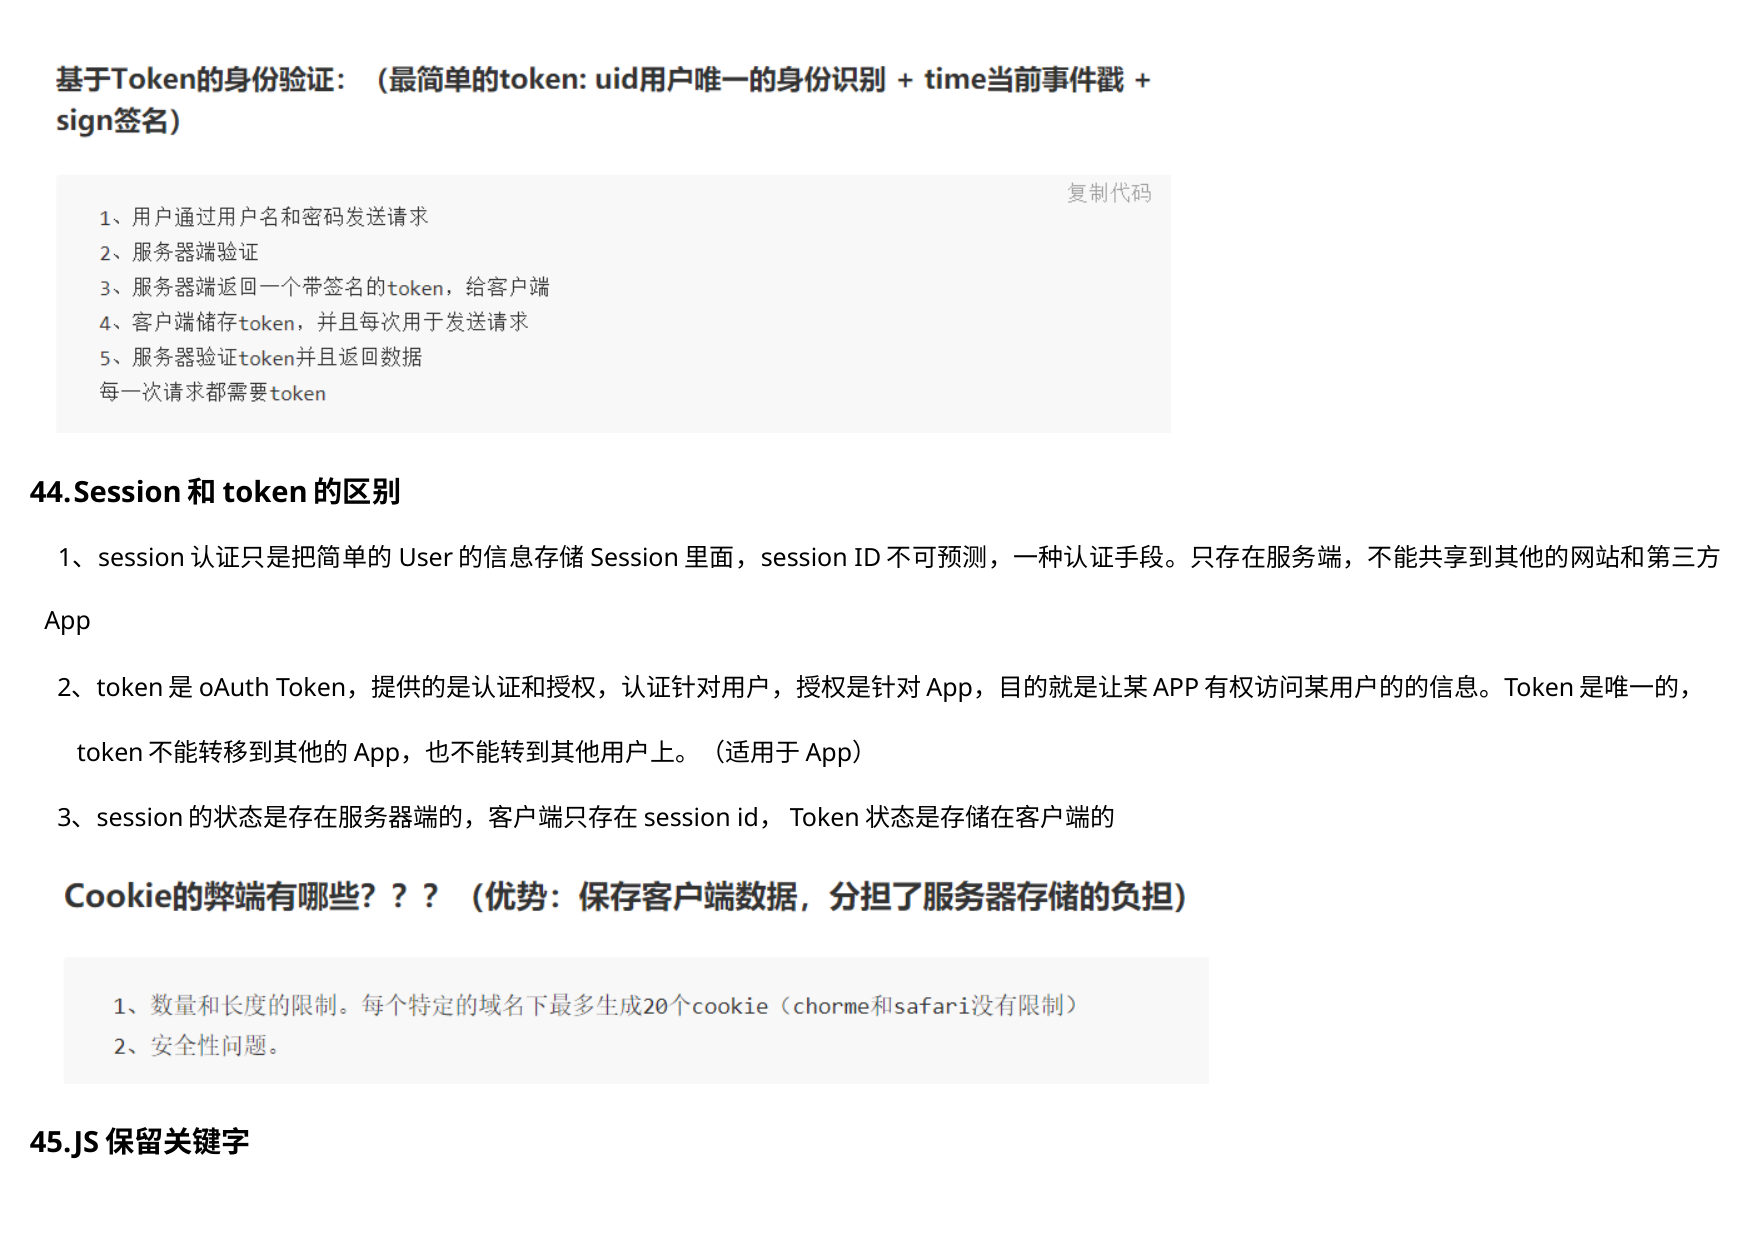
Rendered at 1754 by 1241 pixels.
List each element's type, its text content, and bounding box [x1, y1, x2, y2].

list JS保留关键字 [29, 1108, 1724, 1173]
list 3、session的状态是存在服务器端的，客户端只存在session id， Token状态是存储在客户端的 [44, 783, 1724, 848]
picture [44, 35, 1172, 433]
list token不能转移到其他的App，也不能转到其他用户上。（适用于App） [44, 718, 1724, 783]
list Session和token的区别 [29, 458, 1724, 523]
list 1、session认证只是把简单的User的信息存储Session里面，session ID不可预测，一种认证手段。只存在服务端，不能共享到其他的网站和第三方App [44, 523, 1724, 653]
picture [44, 847, 1209, 1084]
list 2、token是oAuth Token，提供的是认证和授权，认证针对用户，授权是针对App，目的就是让某APP有权访问某用户的的信息。Token是唯一的， [44, 653, 1724, 718]
